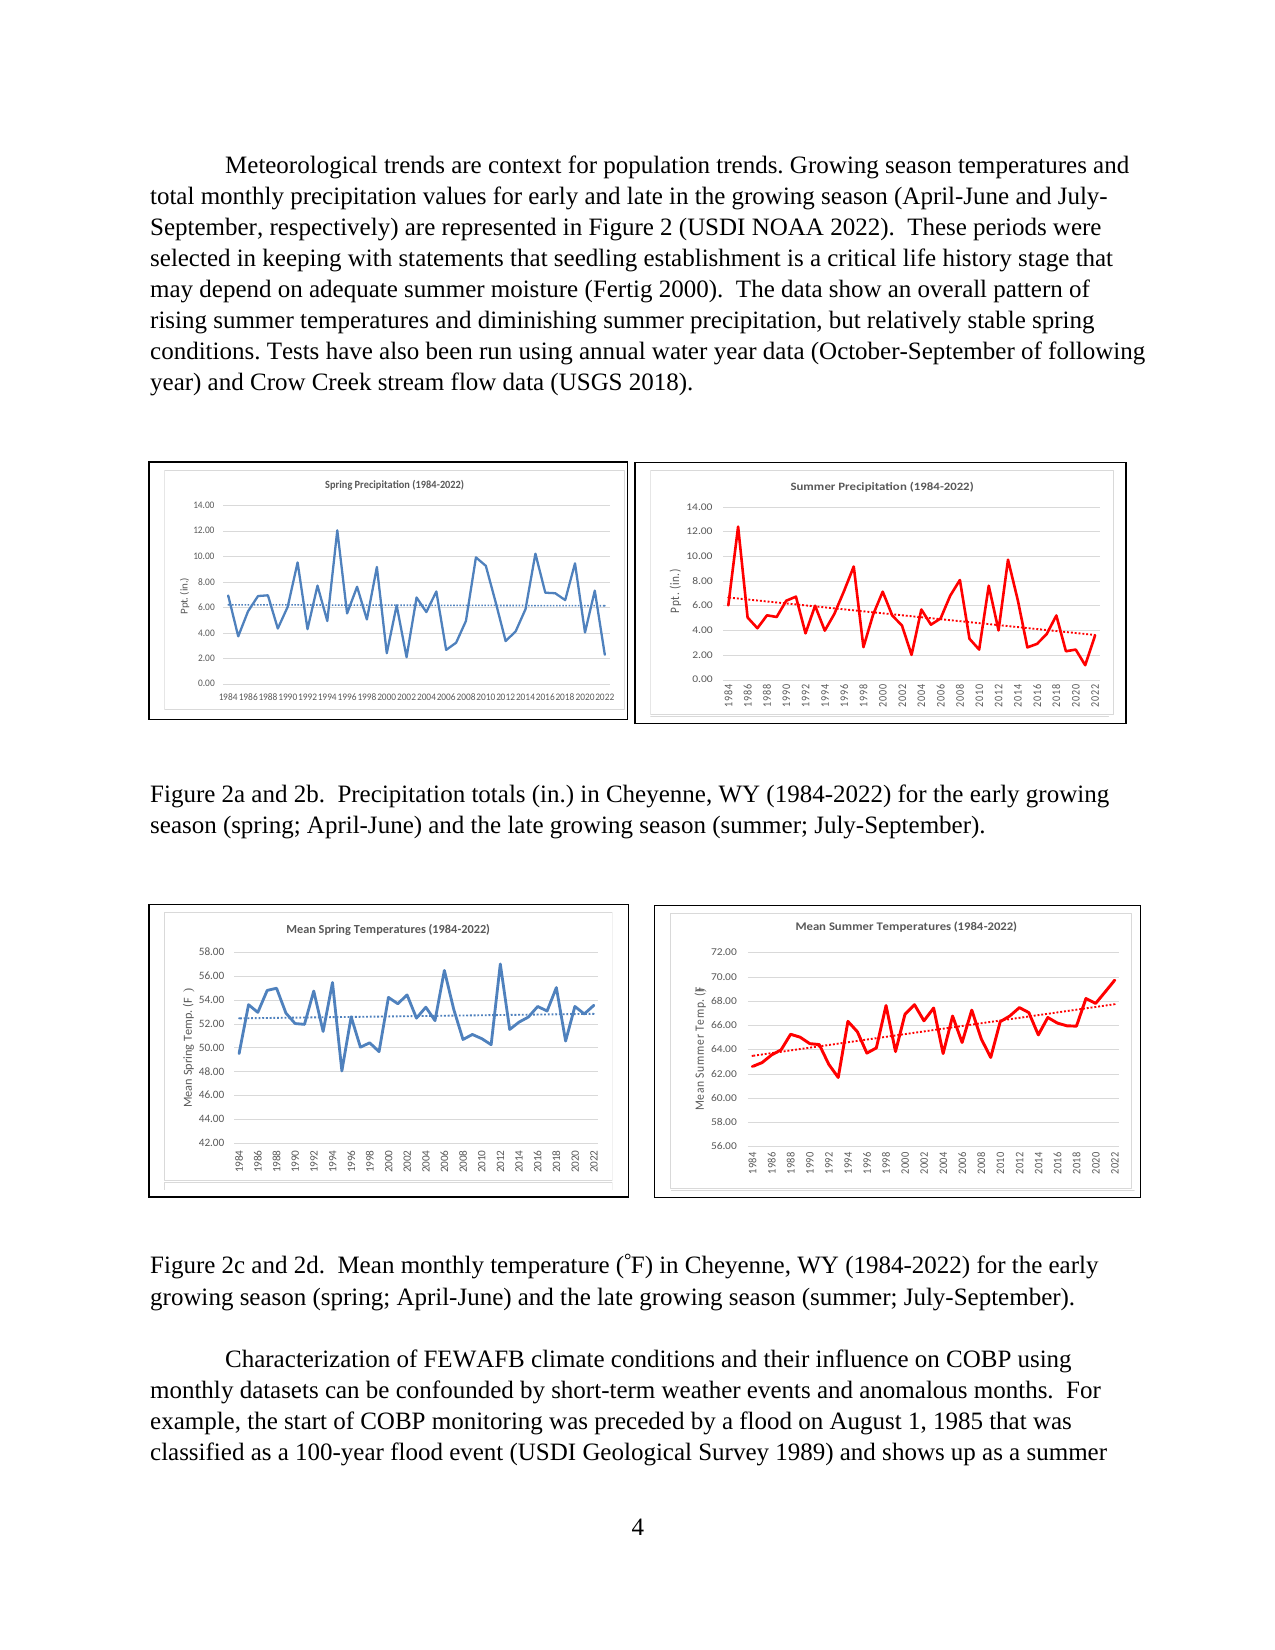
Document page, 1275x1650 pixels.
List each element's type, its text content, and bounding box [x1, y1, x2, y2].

text Figure 2c and 2d. Mean monthly temperature (F) in Cheyenne, WY (1984-2022) for the early growing season (spring; April-June) and the late growing season (summer; July-September). [150, 1251, 1147, 1310]
text Meteorological trends are context for population trends. Growing season temperatures and total monthly precipitation values for early and late in the growing season (April-June and July-September, respectively) are represented in Figure 2 (USDI NOAA 2022). These periods were selected in keeping with statements that seedling establishment is a critical life history stage that may depend on adequate summer moisture (Fertig 2000). The data show an overall pattern of rising summer temperatures and diminishing summer precipitation, but relatively stable spring conditions. Tests have also been run using annual water year data (October-September of following year) and Crow Creek stream flow data (USGS 2018). [150, 150, 1147, 396]
text Figure 2a and 2b. Precipitation totals (in.) in Cheyenne, WY (1984-2022) for the early growing season (spring; April-June) and the late growing season (summer; July-September). [150, 779, 1147, 839]
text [150, 1344, 1147, 1466]
